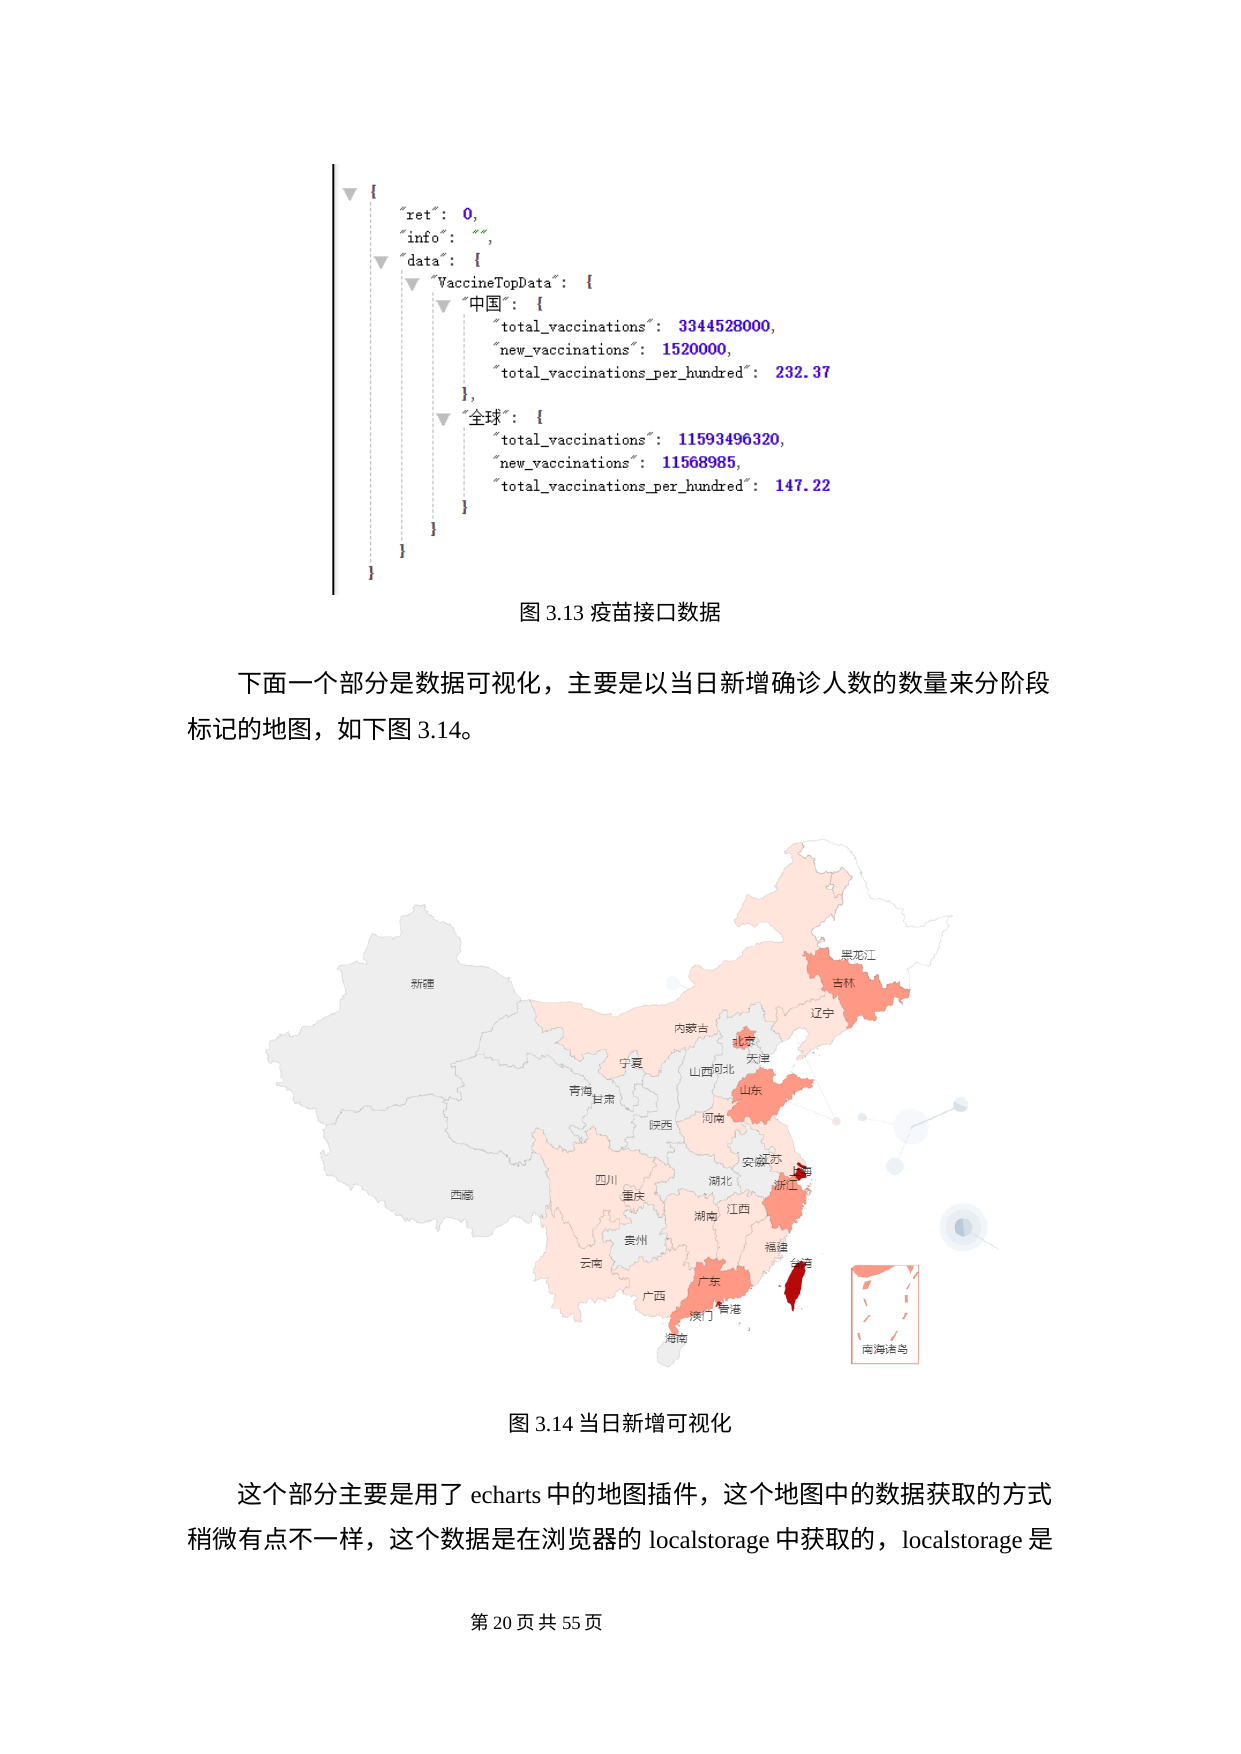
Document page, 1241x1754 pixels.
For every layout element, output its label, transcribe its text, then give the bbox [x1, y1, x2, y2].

picture [242, 791, 998, 1407]
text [187, 1474, 1053, 1556]
text 图3.13 疫苗接口数据 [187, 595, 1053, 627]
text 图3.14 当日新增可视化 [187, 1406, 1053, 1438]
picture [332, 164, 908, 595]
text 下面一个部分是数据可视化，主要是以当日新增确诊人数的数量来分阶段标记的地图，如下图3.14。 [187, 664, 1053, 745]
